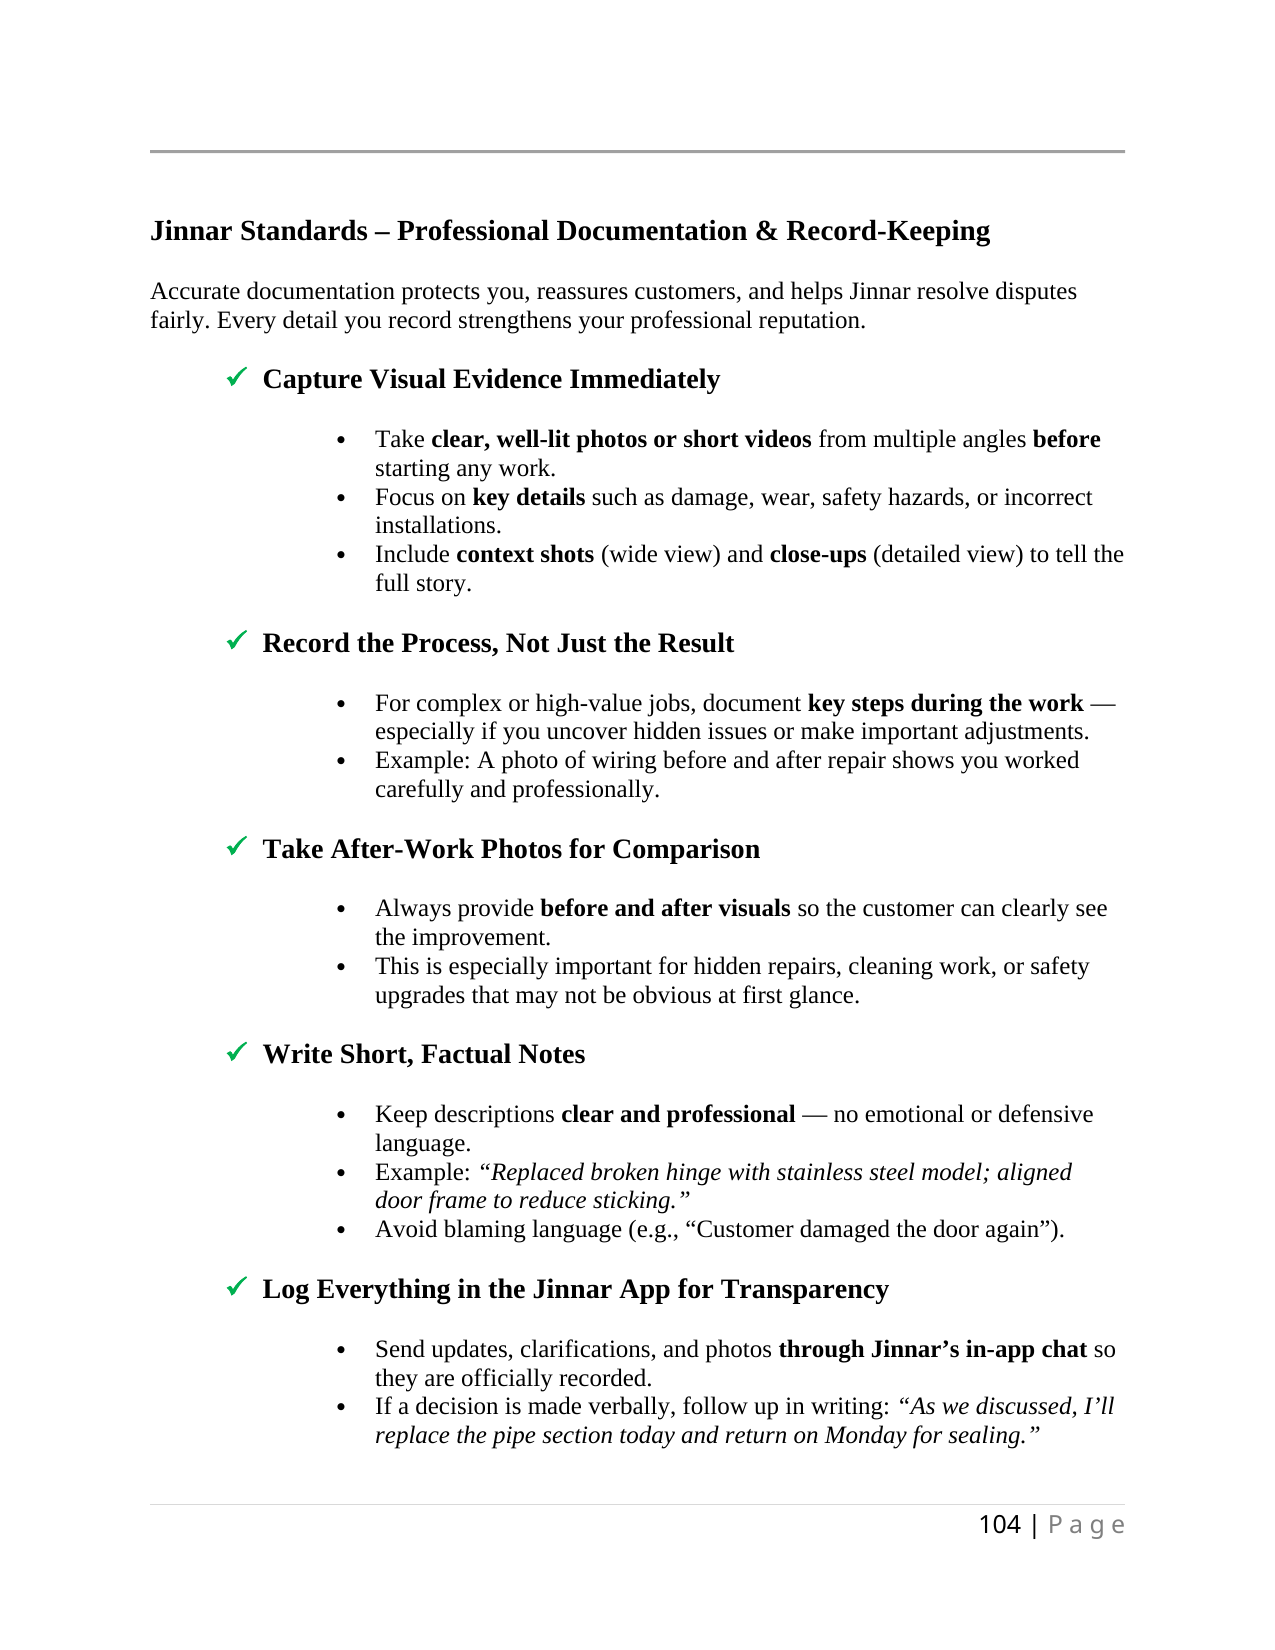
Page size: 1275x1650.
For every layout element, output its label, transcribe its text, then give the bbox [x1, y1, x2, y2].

list For complex or high-value jobs, document key steps during the work — especially if you uncover hidden issues or make important adjustments. [337, 688, 1125, 745]
text Jinnar Standards – Professional Documentation & Record-Keeping [150, 213, 1125, 247]
list Take After-Work Photos for Comparison [225, 832, 1125, 864]
list Log Everything in the Jinnar App for Transparency [225, 1272, 1125, 1305]
list Keep descriptions clear and professional — no emotional or defensive language. [337, 1099, 1125, 1157]
list Avoid blaming language (e.g., “Customer damaged the door again”). [337, 1214, 1125, 1243]
list Example: A photo of wiring before and after repair shows you worked carefully and professionally. [337, 745, 1125, 803]
list If a decision is made verbally, follow up in writing: “As we discussed, I’ll replace the pipe section today and return on Monday for sealing.” [337, 1391, 1125, 1449]
list This is especially important for hidden repairs, cleaning work, or safety upgrades that may not be obvious at first glance. [337, 951, 1125, 1008]
text Accurate documentation protects you, reassures customers, and helps Jinnar resolve disputes fairly. Every detail you record strengthens your professional reputation. [150, 276, 1125, 333]
list Always provide before and after visuals so the customer can clearly see the improvement. [337, 893, 1125, 951]
list Focus on key details such as damage, wear, safety hazards, or incorrect installations. [337, 482, 1125, 539]
list Include context shots (wide view) and close-ups (detailed view) to tell the full story. [337, 539, 1125, 597]
list Record the Process, Not Just the Result [225, 626, 1125, 658]
list Example: “Replaced broken hinge with stainless steel model; aligned door frame to reduce sticking.” [337, 1157, 1125, 1214]
list Capture Visual Evidence Immediately [225, 363, 1125, 395]
list Write Short, Factual Notes [225, 1038, 1125, 1070]
list Send updates, clarifications, and photos through Jinnar’s in-app chat so they are officially recorded. [337, 1334, 1125, 1391]
list Take clear, well-lit photos or short videos from multiple angles before starting any work. [337, 424, 1125, 482]
